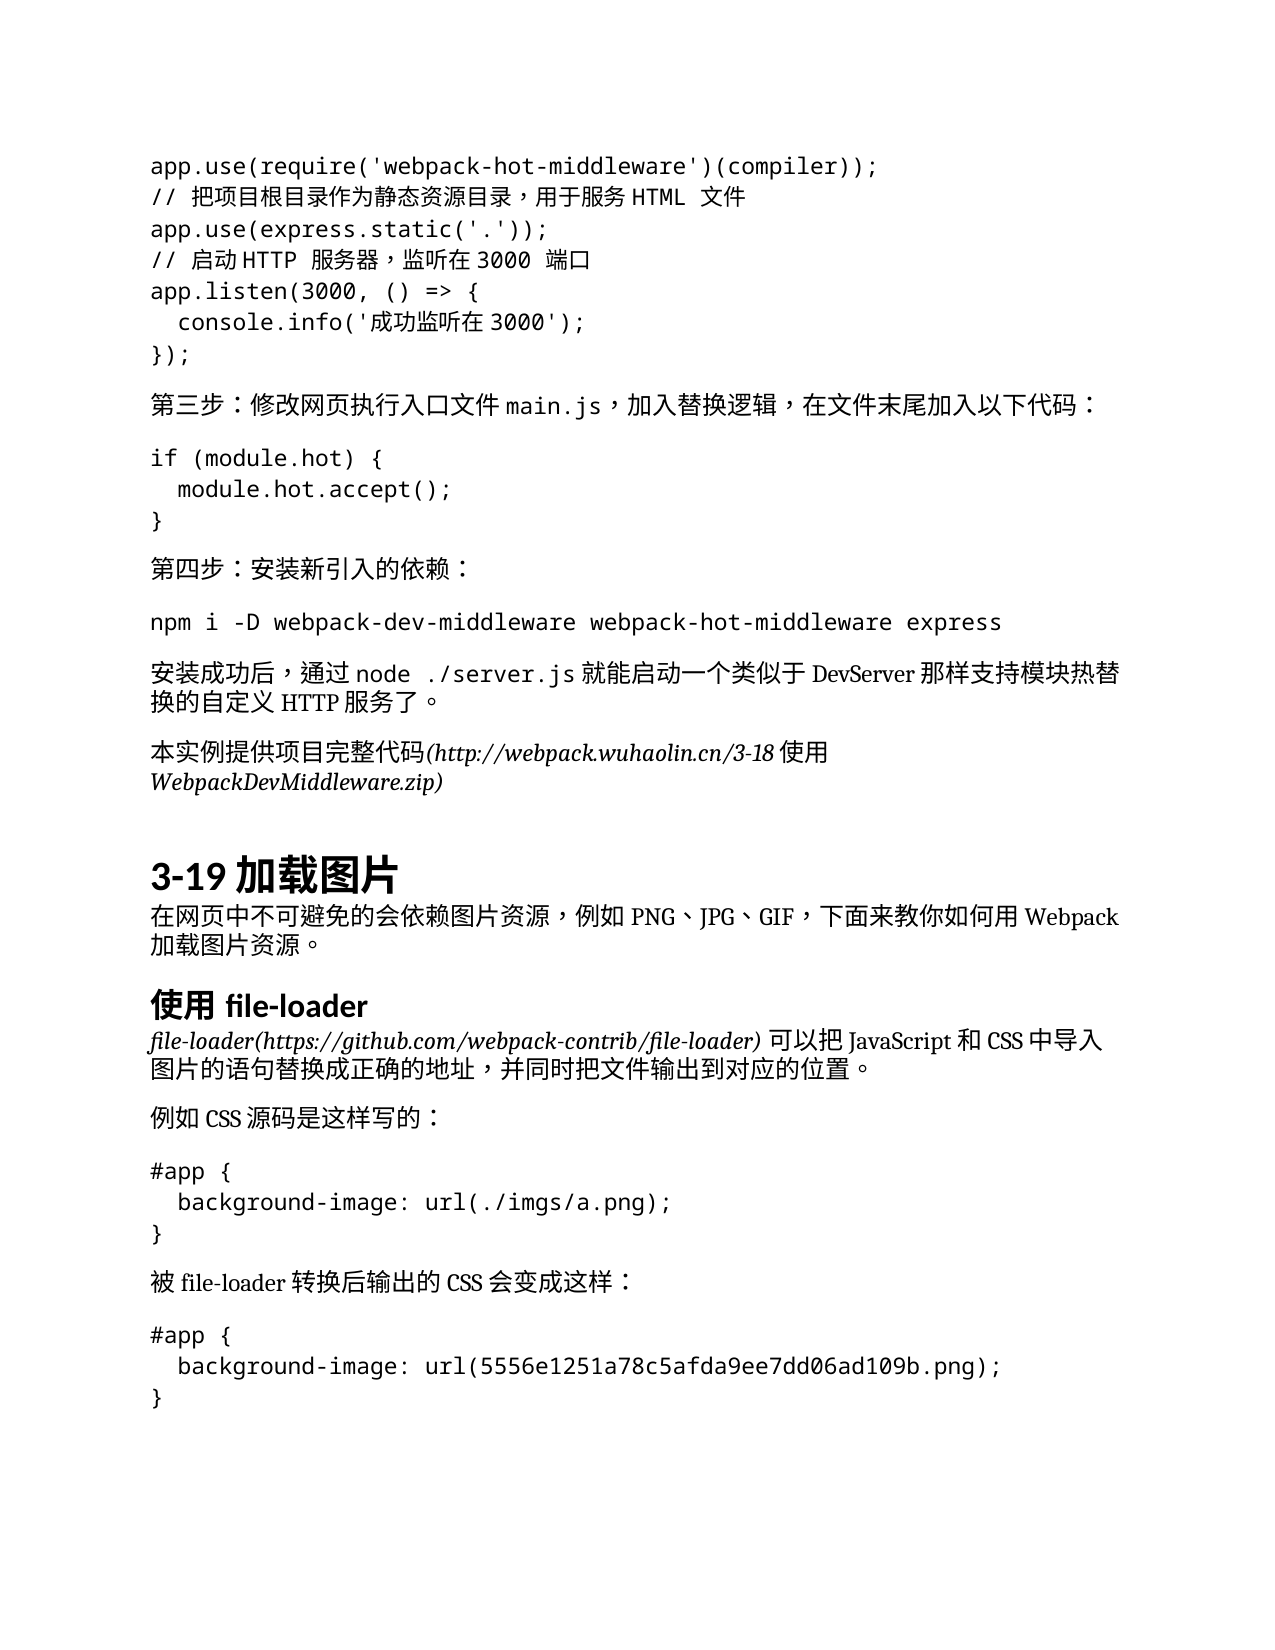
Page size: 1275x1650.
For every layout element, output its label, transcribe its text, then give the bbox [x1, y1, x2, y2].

text 在网页中不可避免的会依赖图片资源，例如 PNG、JPG、GIF，下面来教你如何用 Webpack 加载图片资源。 [150, 903, 1125, 961]
text 第三步：修改网页执行入口文件 main.js，加入替换逻辑，在文件末尾加入以下代码： [150, 389, 1125, 421]
subtitle 使用 file-loader [150, 981, 1125, 1027]
text file-loader(https://github.com/webpack-contrib/file-loader) 可以把 JavaScript 和 CSS 中导入图片的语句替换成正确的地址，并同时把文件输出到对应的位置。 [150, 1027, 1125, 1084]
subtitle 3-19 加载图片 [150, 846, 1125, 903]
text 例如 CSS 源码是这样写的： [150, 1105, 1125, 1134]
text 第四步：安装新引入的依赖： [150, 556, 1125, 585]
text 被 file-loader 转换后输出的 CSS 会变成这样： [150, 1269, 1125, 1298]
text 安装成功后，通过 node ./server.js 就能启动一个类似于 DevServer 那样支持模块热替换的自定义 HTTP 服务了。 [150, 658, 1125, 718]
